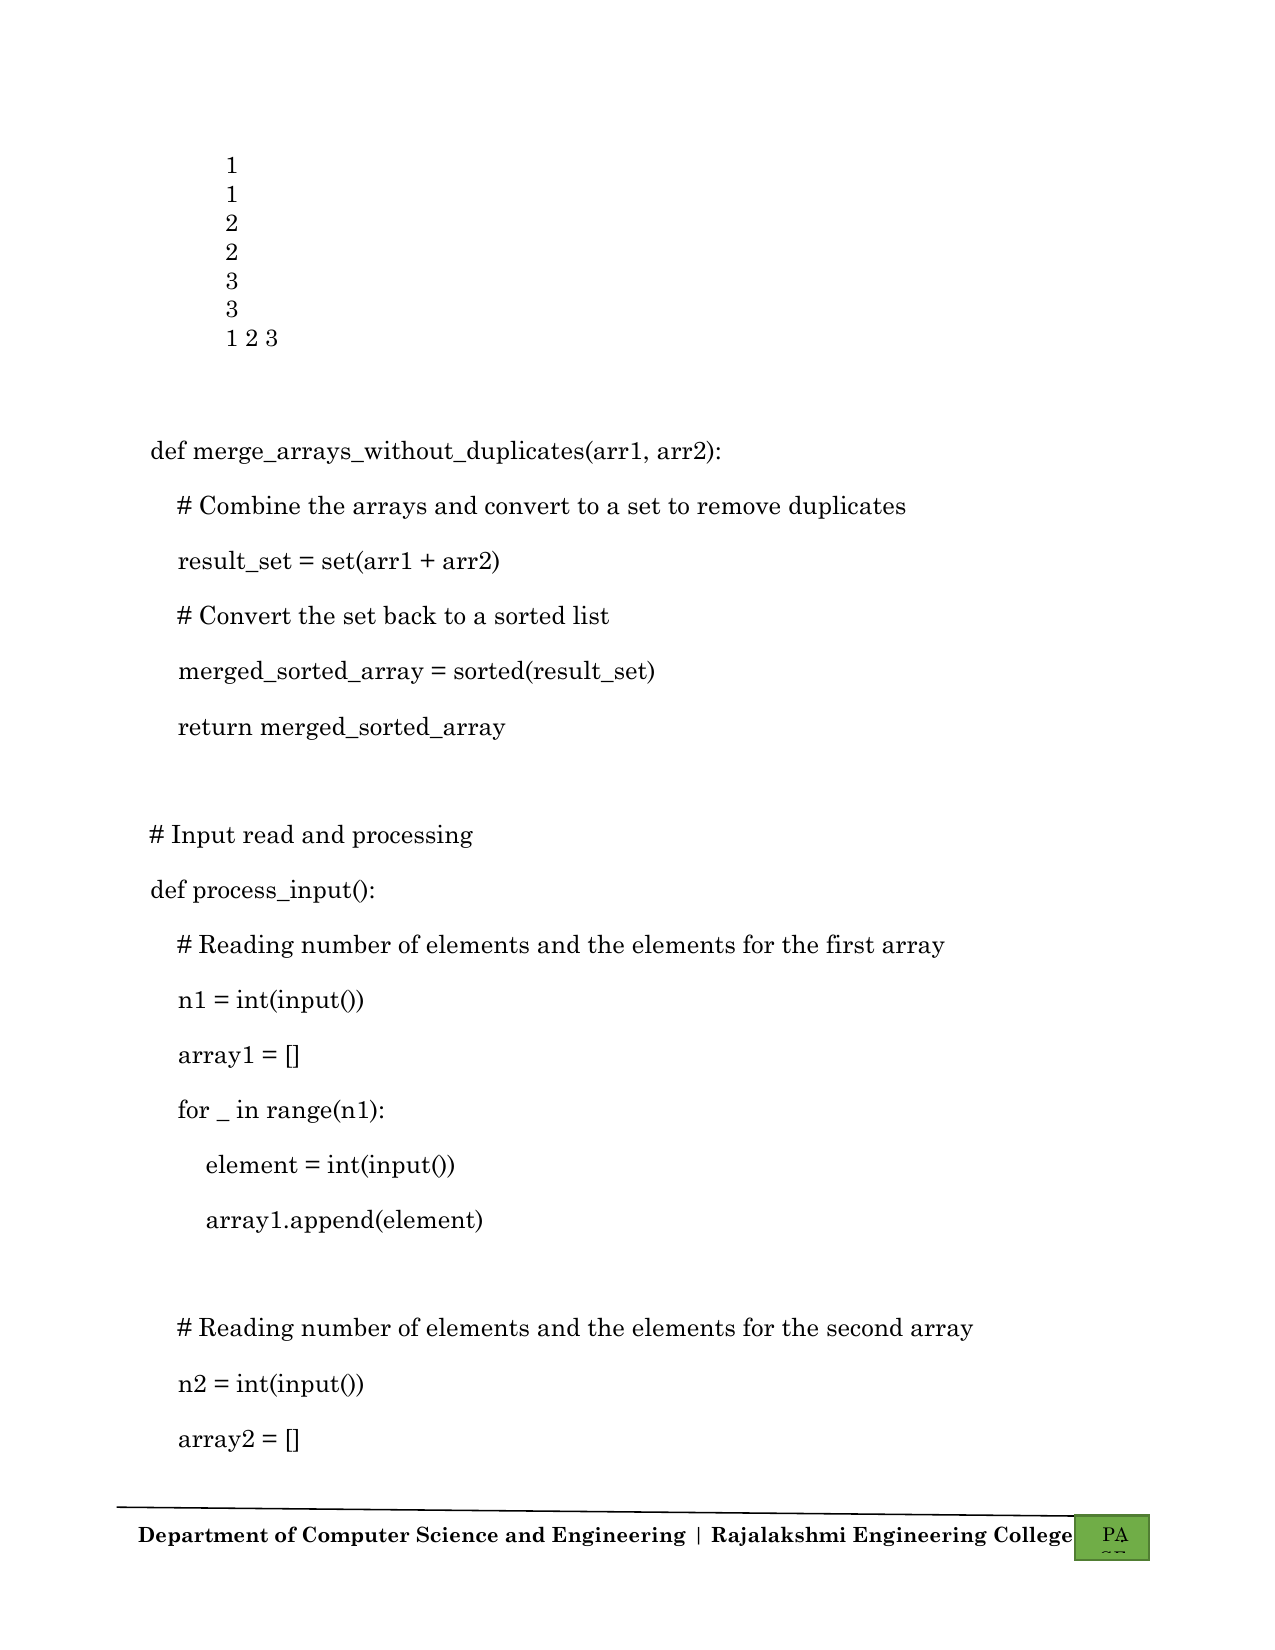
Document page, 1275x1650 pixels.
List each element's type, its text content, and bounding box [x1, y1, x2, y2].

text 3 [225, 265, 1125, 294]
text 2 [225, 237, 1125, 265]
text # Input read and processing [150, 818, 1125, 848]
text array2 = [] [150, 1422, 1125, 1452]
text def process_input(): [150, 873, 1125, 903]
text 1 [225, 150, 1125, 179]
text def merge_arrays_without_duplicates(arr1, arr2): [150, 435, 1125, 465]
text result_set = set(arr1 + arr2) [150, 545, 1125, 575]
text array1 = [] [150, 1039, 1125, 1069]
text # Combine the arrays and convert to a set to remove duplicates [150, 490, 1125, 520]
text merged_sorted_array = sorted(result_set) [150, 655, 1125, 685]
text # Reading number of elements and the elements for the second array [150, 1312, 1125, 1342]
text # Convert the set back to a sorted list [150, 600, 1125, 630]
text n2 = int(input()) [150, 1367, 1125, 1397]
text array1.append(element) [150, 1204, 1125, 1234]
text 1 2 3 [225, 323, 1125, 352]
text element = int(input()) [150, 1149, 1125, 1179]
text 2 [225, 208, 1125, 237]
text 1 [225, 179, 1125, 208]
text n1 = int(input()) [150, 984, 1125, 1014]
text 3 [225, 294, 1125, 323]
text return merged_sorted_array [150, 710, 1125, 740]
text # Reading number of elements and the elements for the first array [150, 928, 1125, 959]
text for _ in range(n1): [150, 1094, 1125, 1124]
